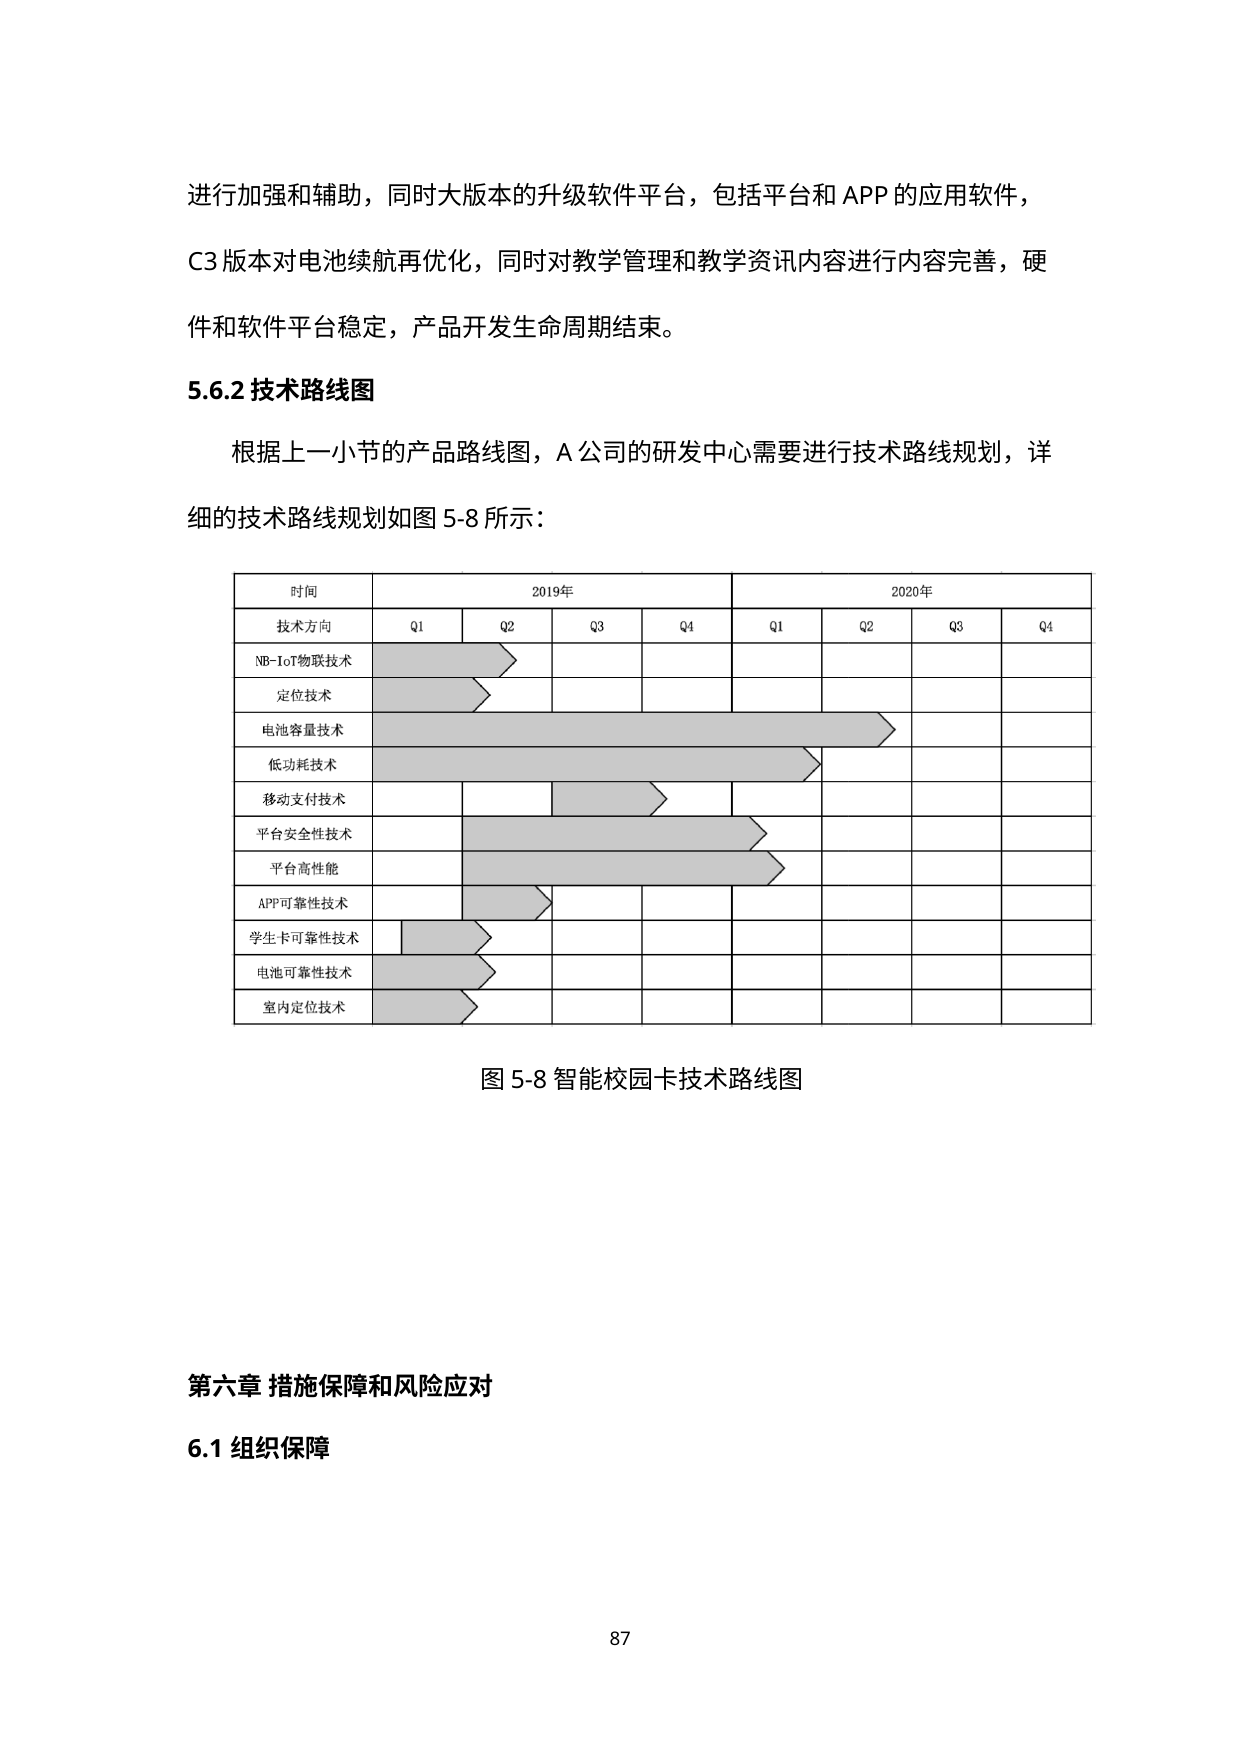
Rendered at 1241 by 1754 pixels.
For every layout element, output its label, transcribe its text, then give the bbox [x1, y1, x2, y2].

text 5.6.2技术路线图 [187, 366, 1053, 410]
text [187, 172, 1053, 348]
picture [231, 571, 1096, 1027]
text 第六章 措施保障和风险应对 [187, 1362, 1053, 1406]
text 图5-8 智能校园卡技术路线图 [187, 1056, 1053, 1100]
text 根据上一小节的产品路线图，A公司的研发中心需要进行技术路线规划，详细的技术路线规划如图5-8所示： [187, 428, 1053, 538]
text 6.1 组织保障 [187, 1424, 1053, 1468]
